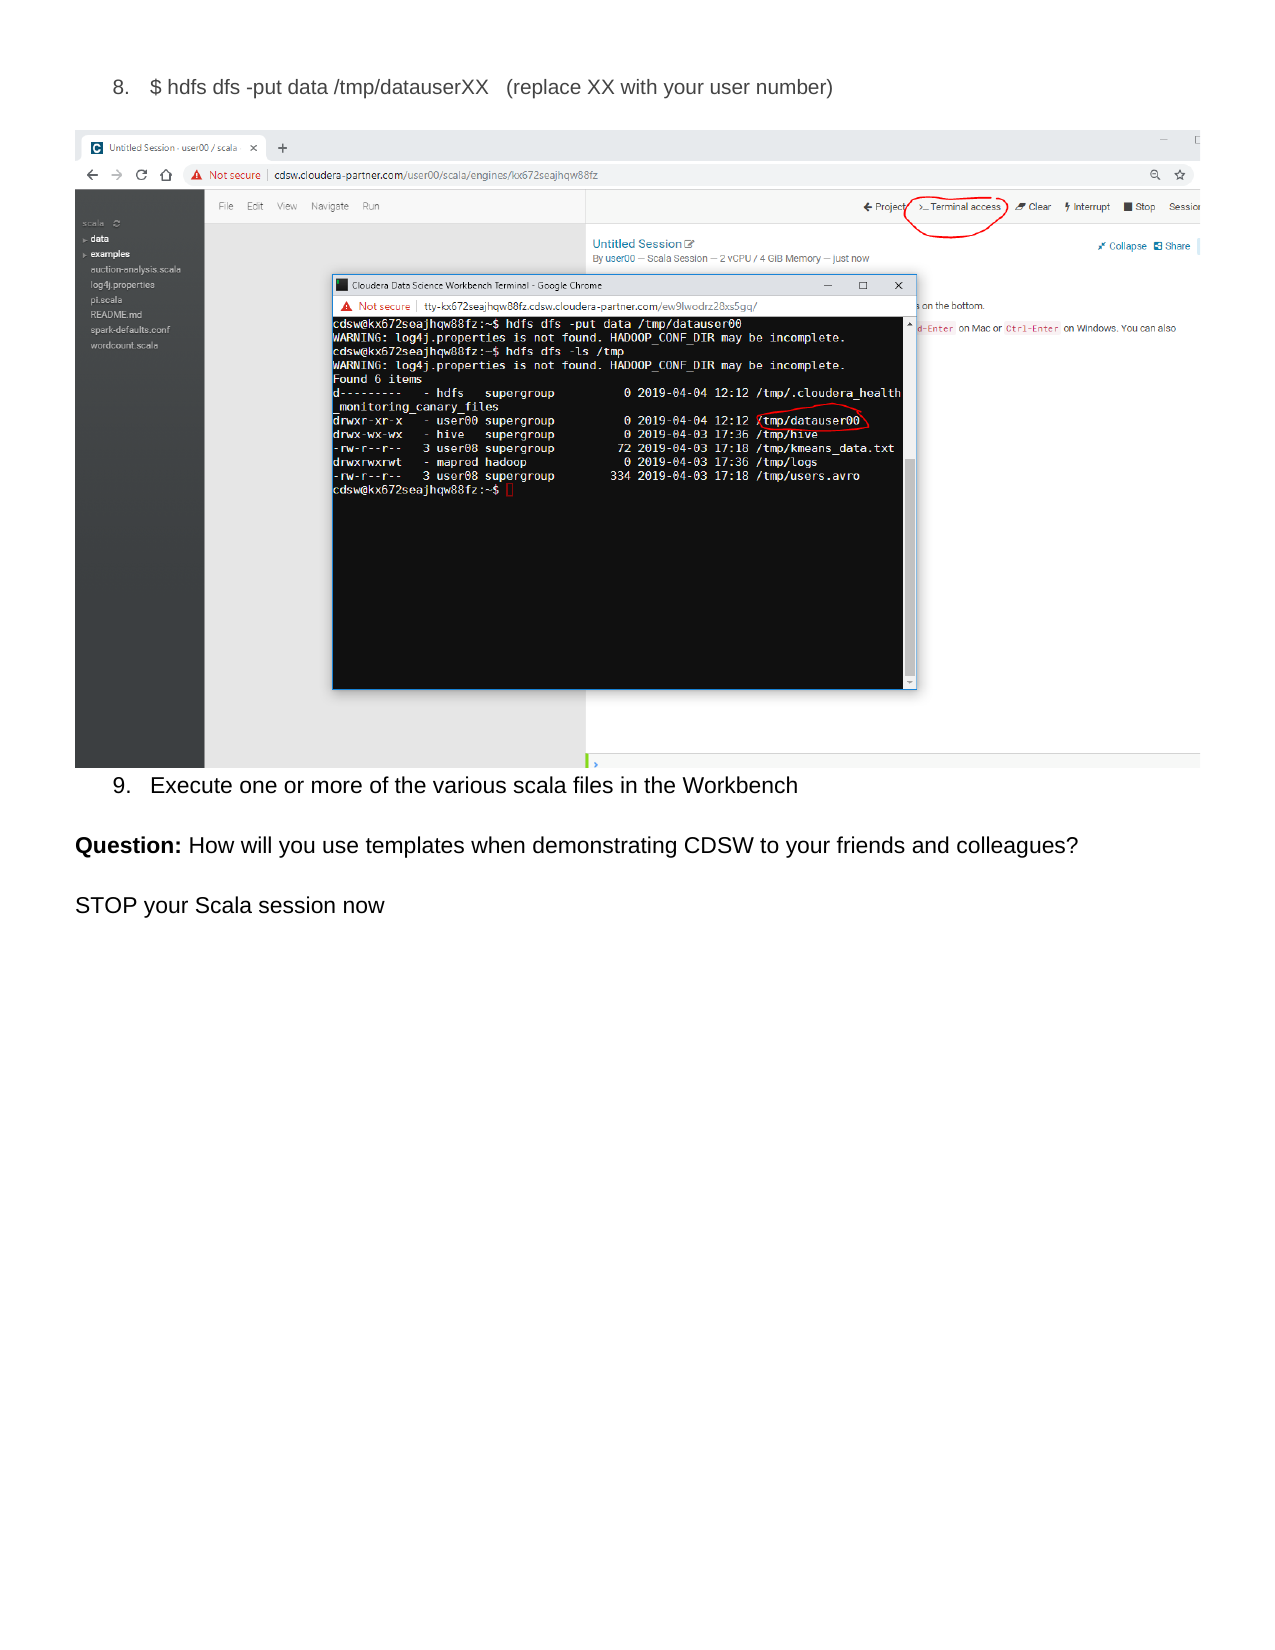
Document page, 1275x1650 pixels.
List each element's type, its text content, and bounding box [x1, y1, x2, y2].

text Question: How will you use templates when demonstrating CDSW to your friends and colleagues? [75, 832, 1200, 858]
text STOP your Scala session now [75, 892, 1200, 919]
list $ hdfs dfs -put data /tmp/datauserXX (replace XX with your user number) [112, 75, 1200, 99]
picture [75, 130, 1200, 768]
list Execute one or more of the various scala files in the Workbench [112, 772, 1200, 798]
